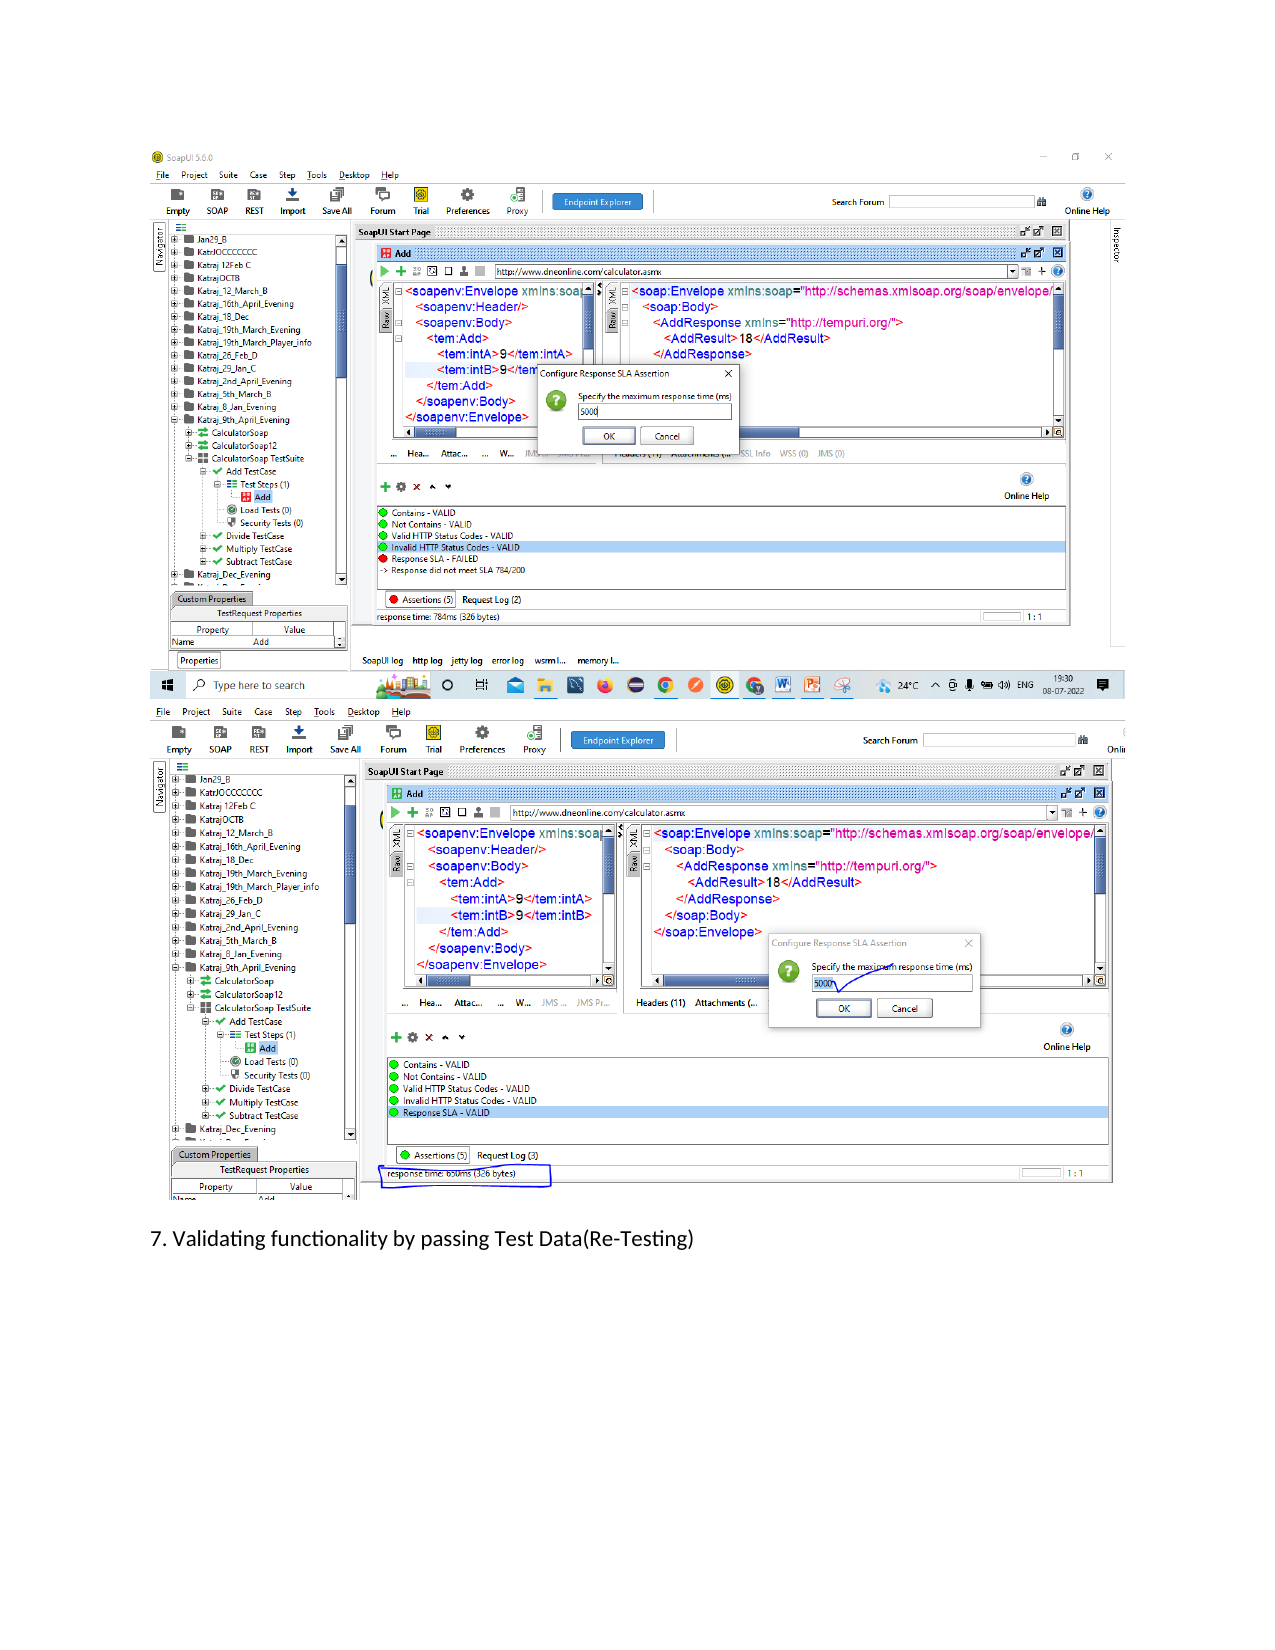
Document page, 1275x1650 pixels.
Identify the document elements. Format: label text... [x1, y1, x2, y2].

text 7. Validating functionality by passing Test Data(Re-Testing) [150, 1224, 1125, 1252]
picture [150, 702, 1125, 1200]
picture [150, 150, 1125, 699]
